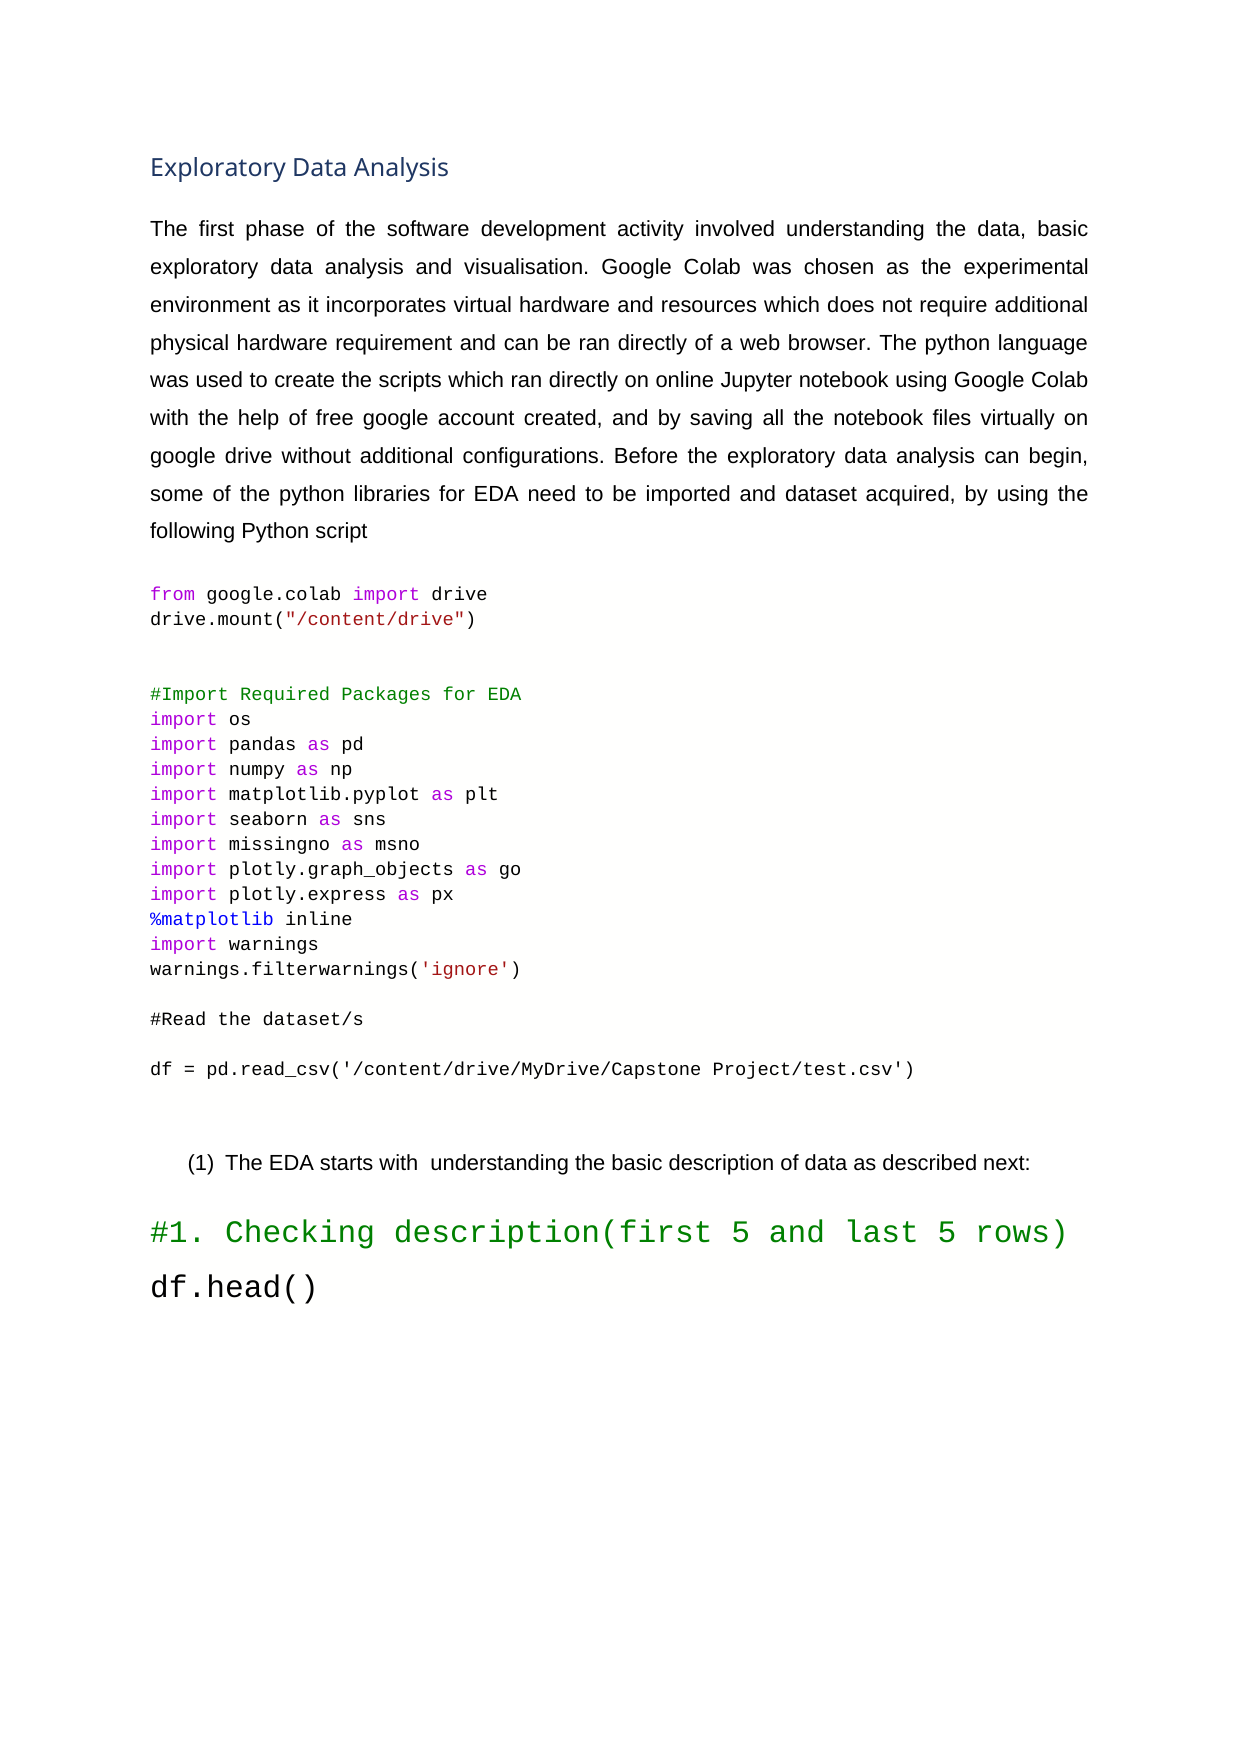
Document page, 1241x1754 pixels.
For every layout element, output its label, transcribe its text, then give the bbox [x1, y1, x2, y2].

text drive.mount("/content/drive") [150, 606, 1090, 631]
text warnings.filterwarnings('ignore') [150, 956, 1090, 981]
text #Read the dataset/s [150, 1006, 1090, 1031]
text import plotly.graph_objects as go [150, 856, 1090, 881]
subtitle Exploratory Data Analysis [150, 150, 1090, 184]
text import pandas as pd [150, 731, 1090, 756]
text #1. Checking description(first 5 and last 5 rows) [150, 1212, 1090, 1251]
text from google.colab import drive [150, 581, 1090, 606]
text import plotly.express as px [150, 881, 1090, 906]
list The EDA starts with understanding the basic description of data as described next: [187, 1149, 1090, 1175]
text import warnings [150, 931, 1090, 956]
text import matplotlib.pyplot as plt [150, 781, 1090, 806]
text import os [150, 706, 1090, 731]
text import numpy as np [150, 756, 1090, 781]
text df.head() [150, 1268, 1090, 1307]
text The first phase of the software development activity involved understanding the data, basic exploratory data analysis and visualisation. Google Colab was chosen as the experimental environment as it incorporates virtual hardware and resources which does not require additional physical hardware requirement and can be ran directly of a web browser. The python language was used to create the scripts which ran directly on online Jupyter notebook using Google Colab with the help of free google account created, and by saving all the notebook files virtually on google drive without additional configurations. Before the exploratory data analysis can begin, some of the python libraries for EDA need to be imported and dataset acquired, by using the following Python script [150, 216, 1090, 544]
text df = pd.read_csv('/content/drive/MyDrive/Capstone Project/test.csv') [150, 1056, 1090, 1081]
text #Import Required Packages for EDA [150, 681, 1090, 706]
text import missingno as msno [150, 831, 1090, 856]
text %matplotlib inline [150, 906, 1090, 931]
text import seaborn as sns [150, 806, 1090, 831]
